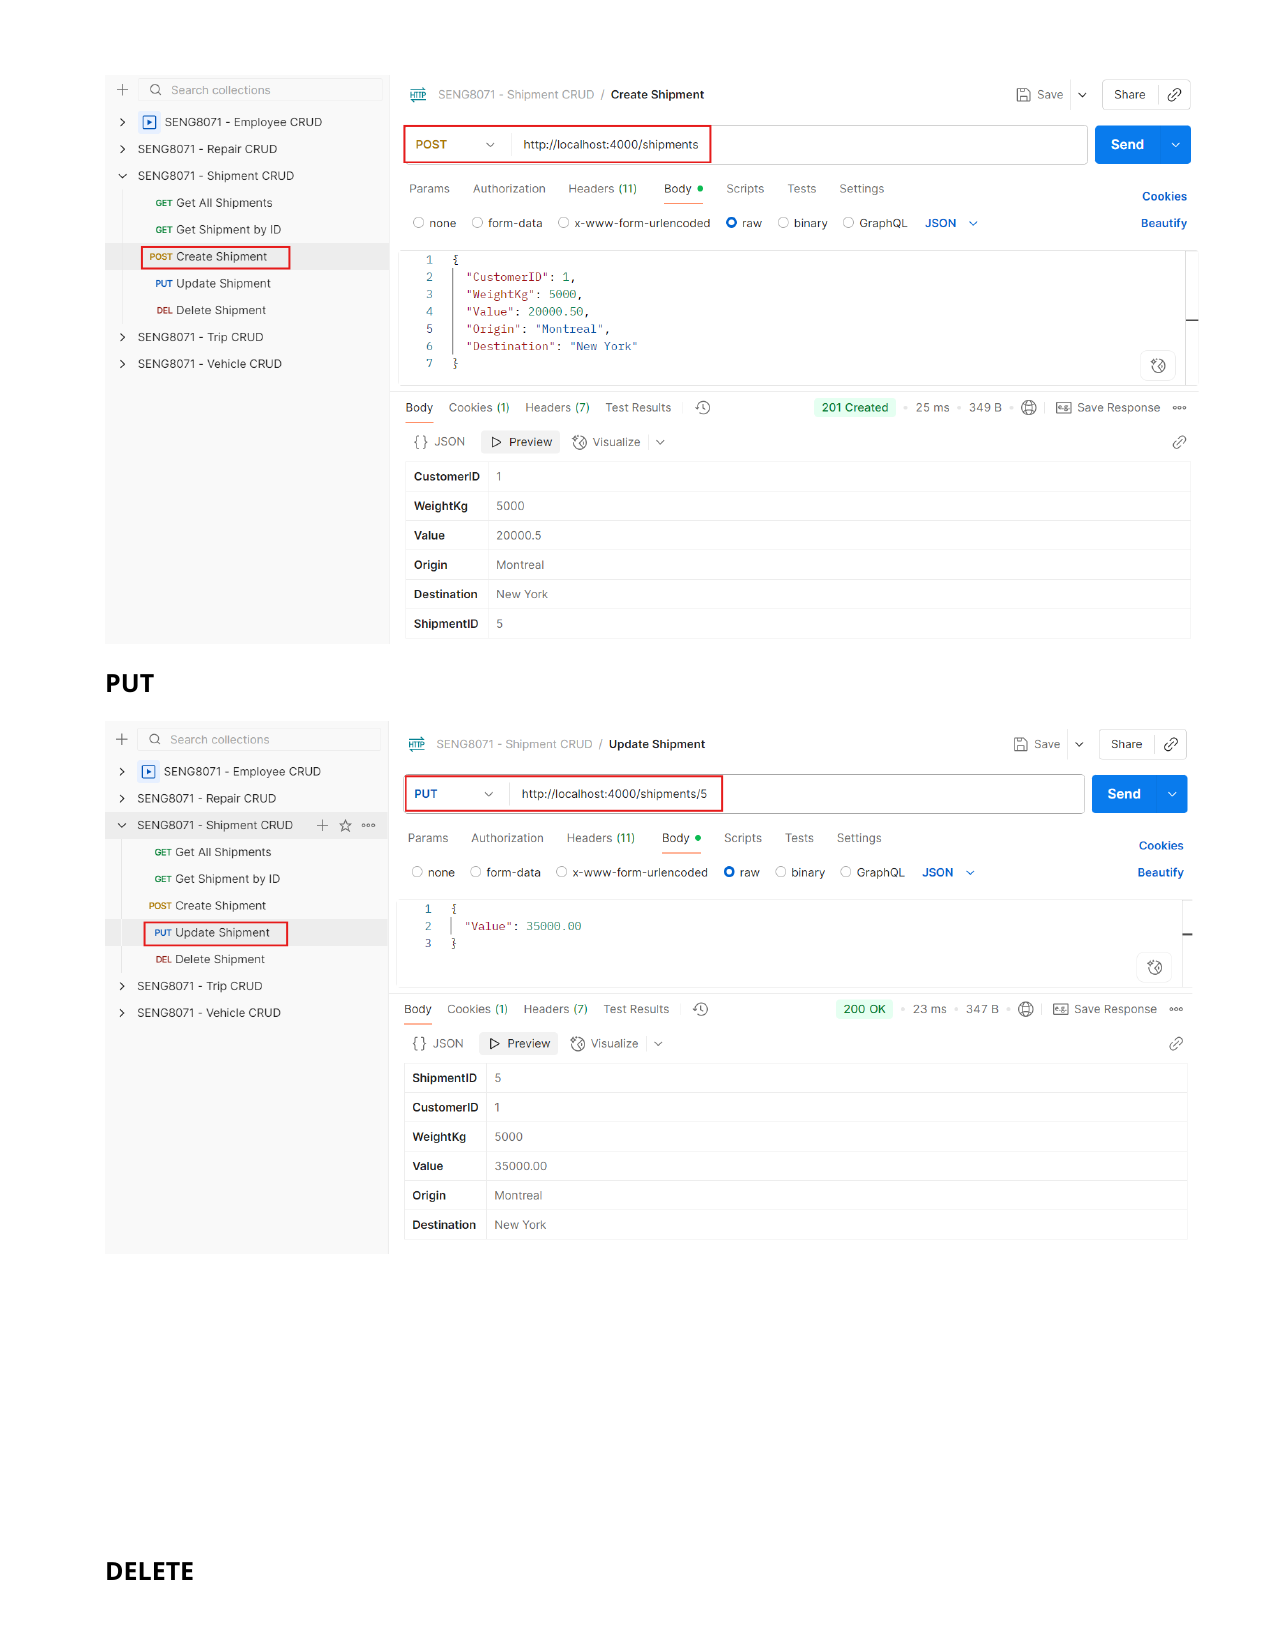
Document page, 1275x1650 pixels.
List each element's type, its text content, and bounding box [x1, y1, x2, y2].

picture [105, 721, 1193, 1254]
text PUT [105, 666, 1200, 700]
picture [105, 75, 1199, 644]
text DELETE [105, 1554, 1200, 1588]
